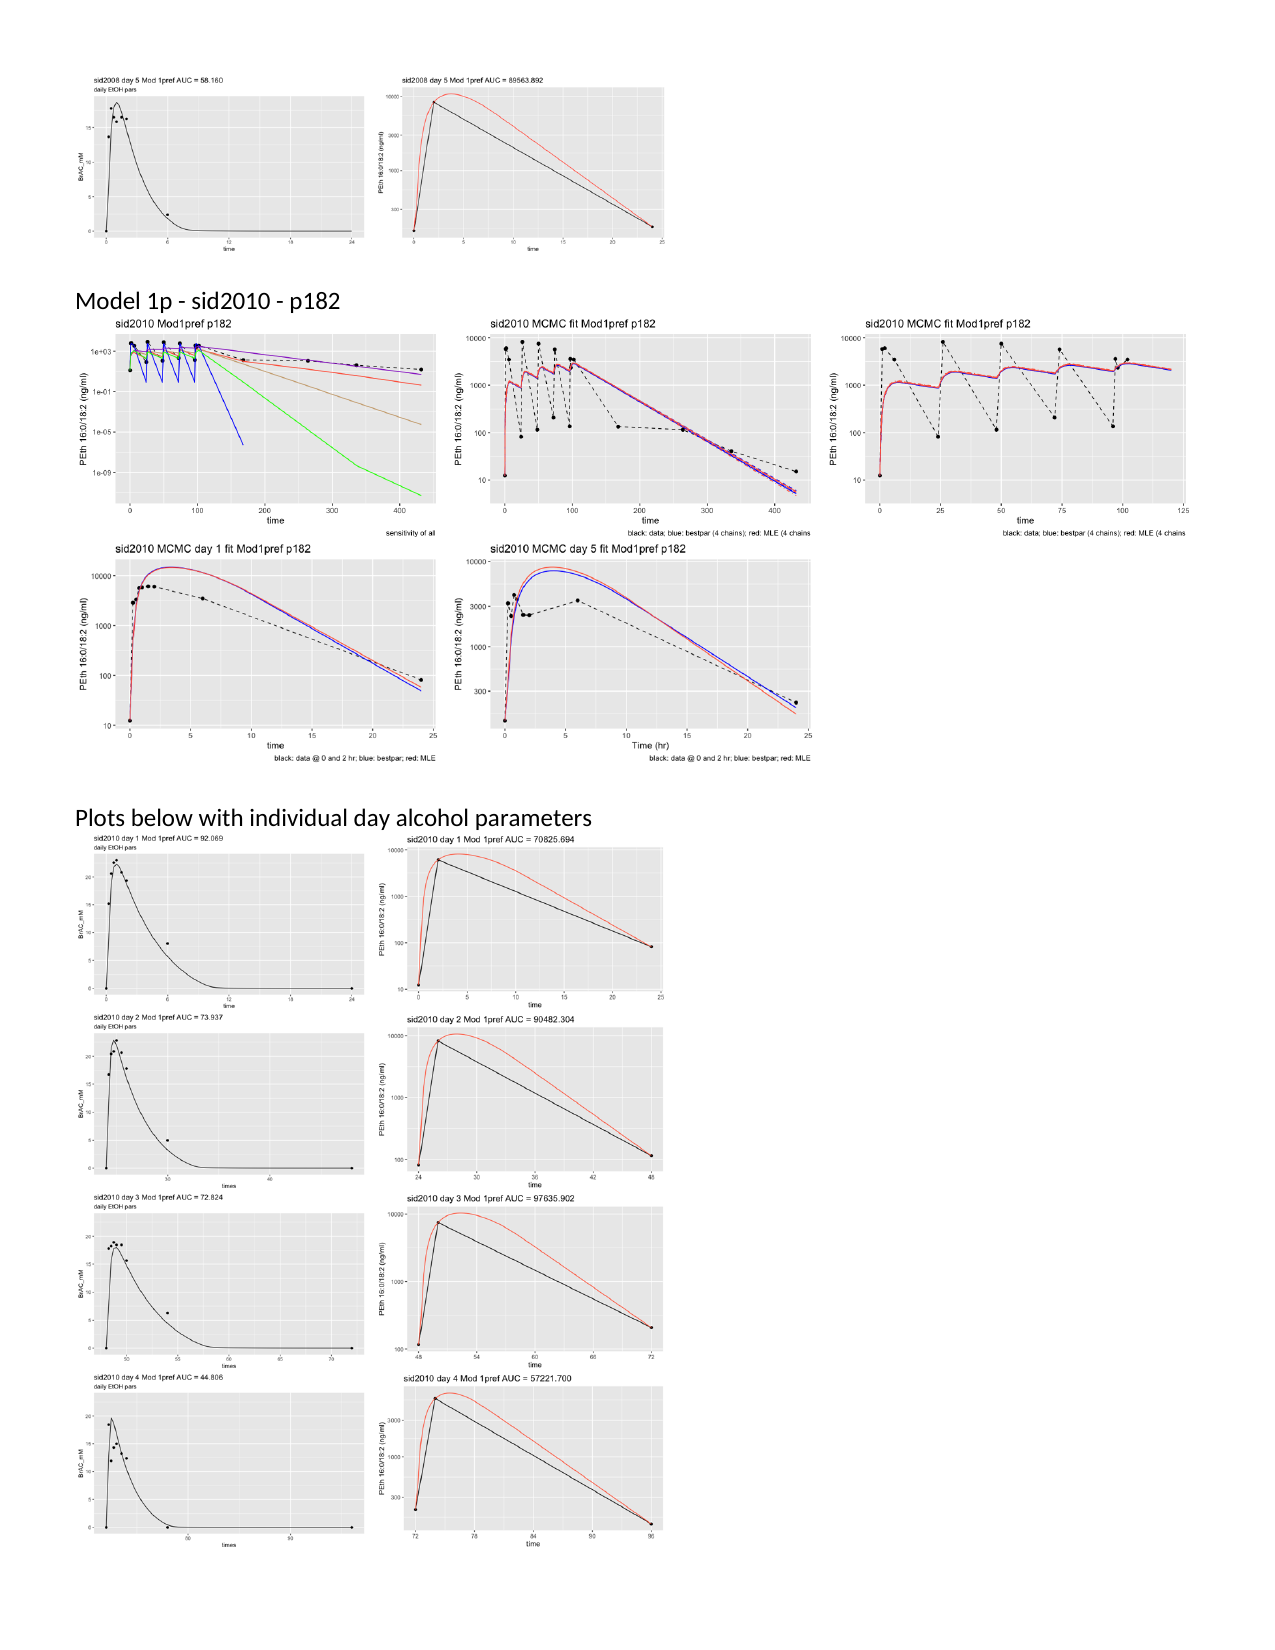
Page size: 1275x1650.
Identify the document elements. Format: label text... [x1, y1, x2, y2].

text Model 1p - sid2010 - p182 [75, 285, 1200, 316]
text Plots below with individual day alcohol parameters [75, 802, 1200, 832]
picture [375, 75, 667, 255]
picture [825, 315, 1190, 541]
picture [75, 832, 367, 1551]
picture [75, 75, 367, 255]
picture [75, 315, 440, 766]
picture [450, 315, 815, 766]
picture [375, 832, 666, 1551]
